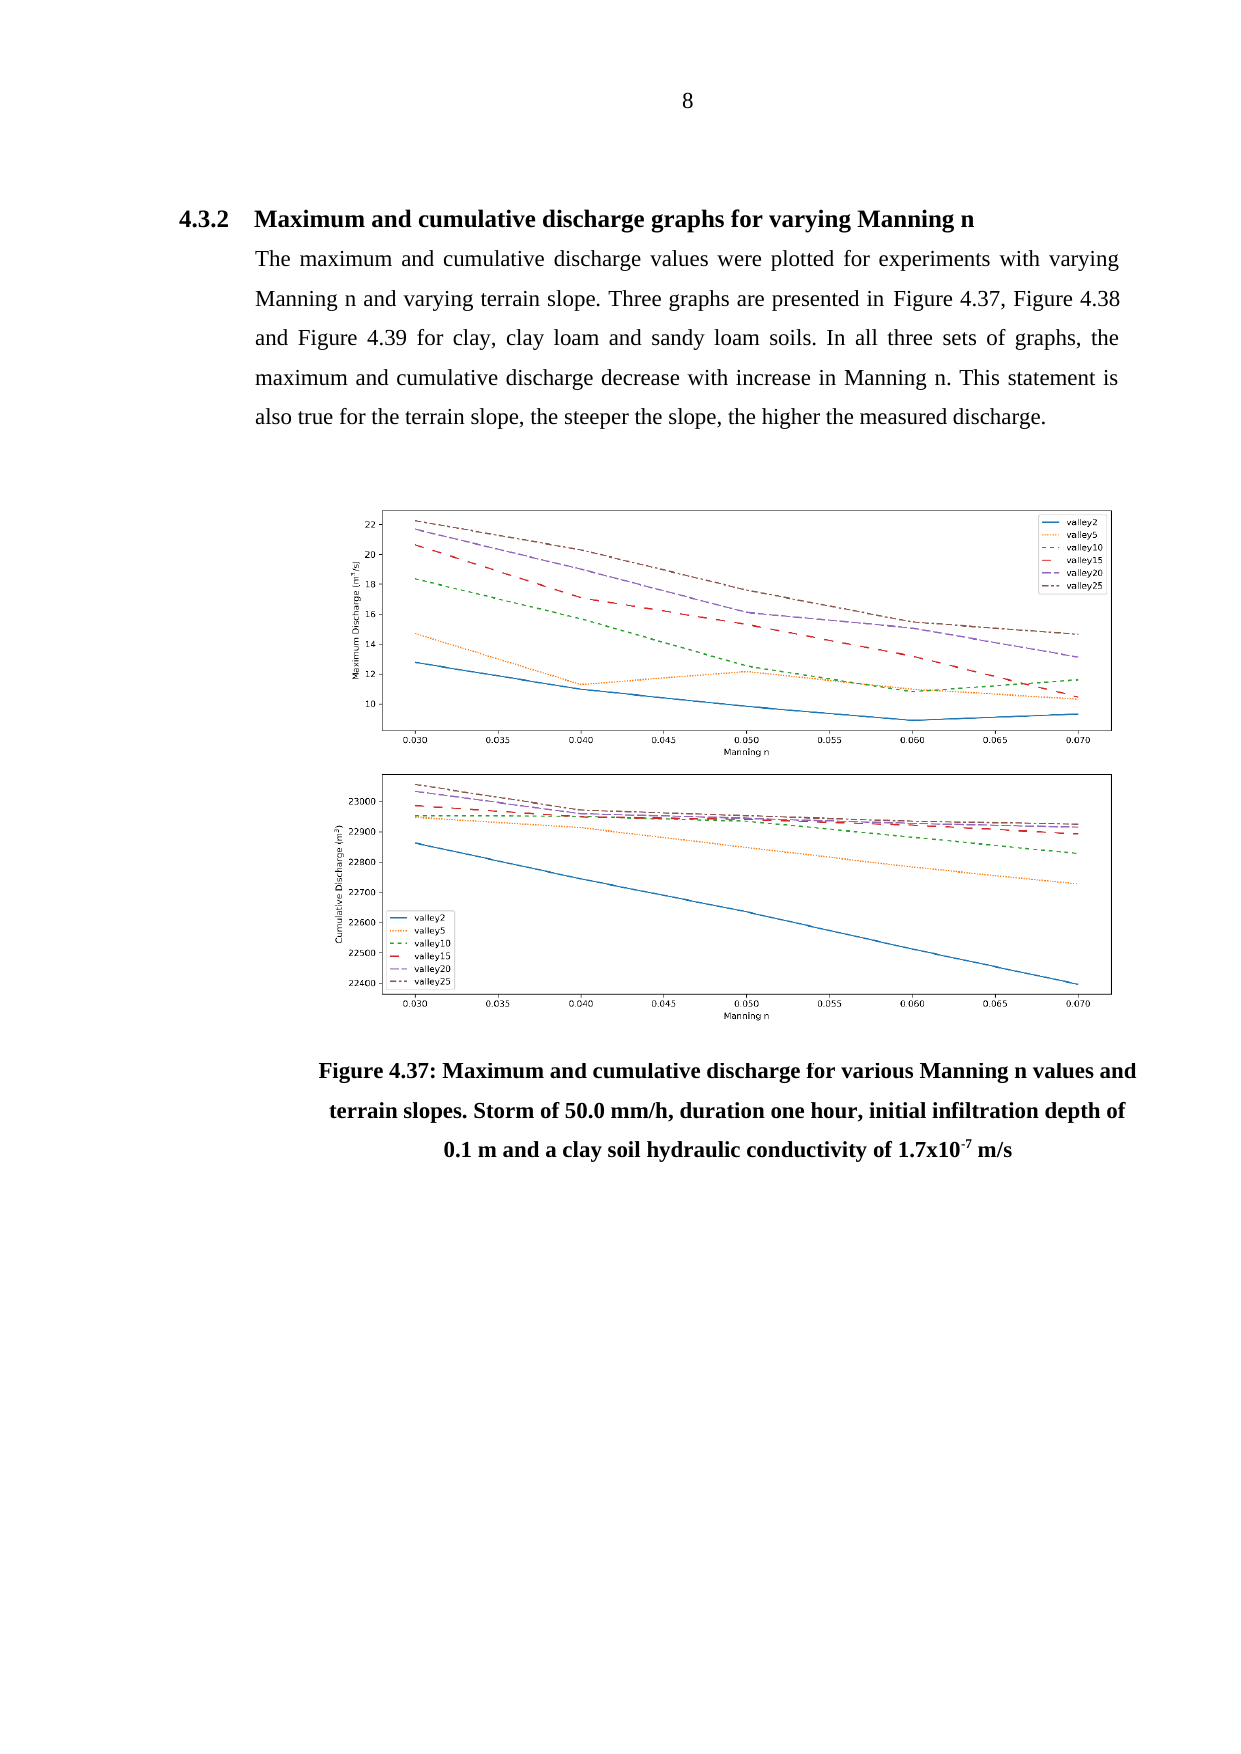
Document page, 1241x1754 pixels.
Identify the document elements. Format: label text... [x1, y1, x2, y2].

subtitle Maximum and cumulative discharge graphs for varying Manning n [179, 204, 1120, 233]
picture [264, 501, 1205, 1063]
